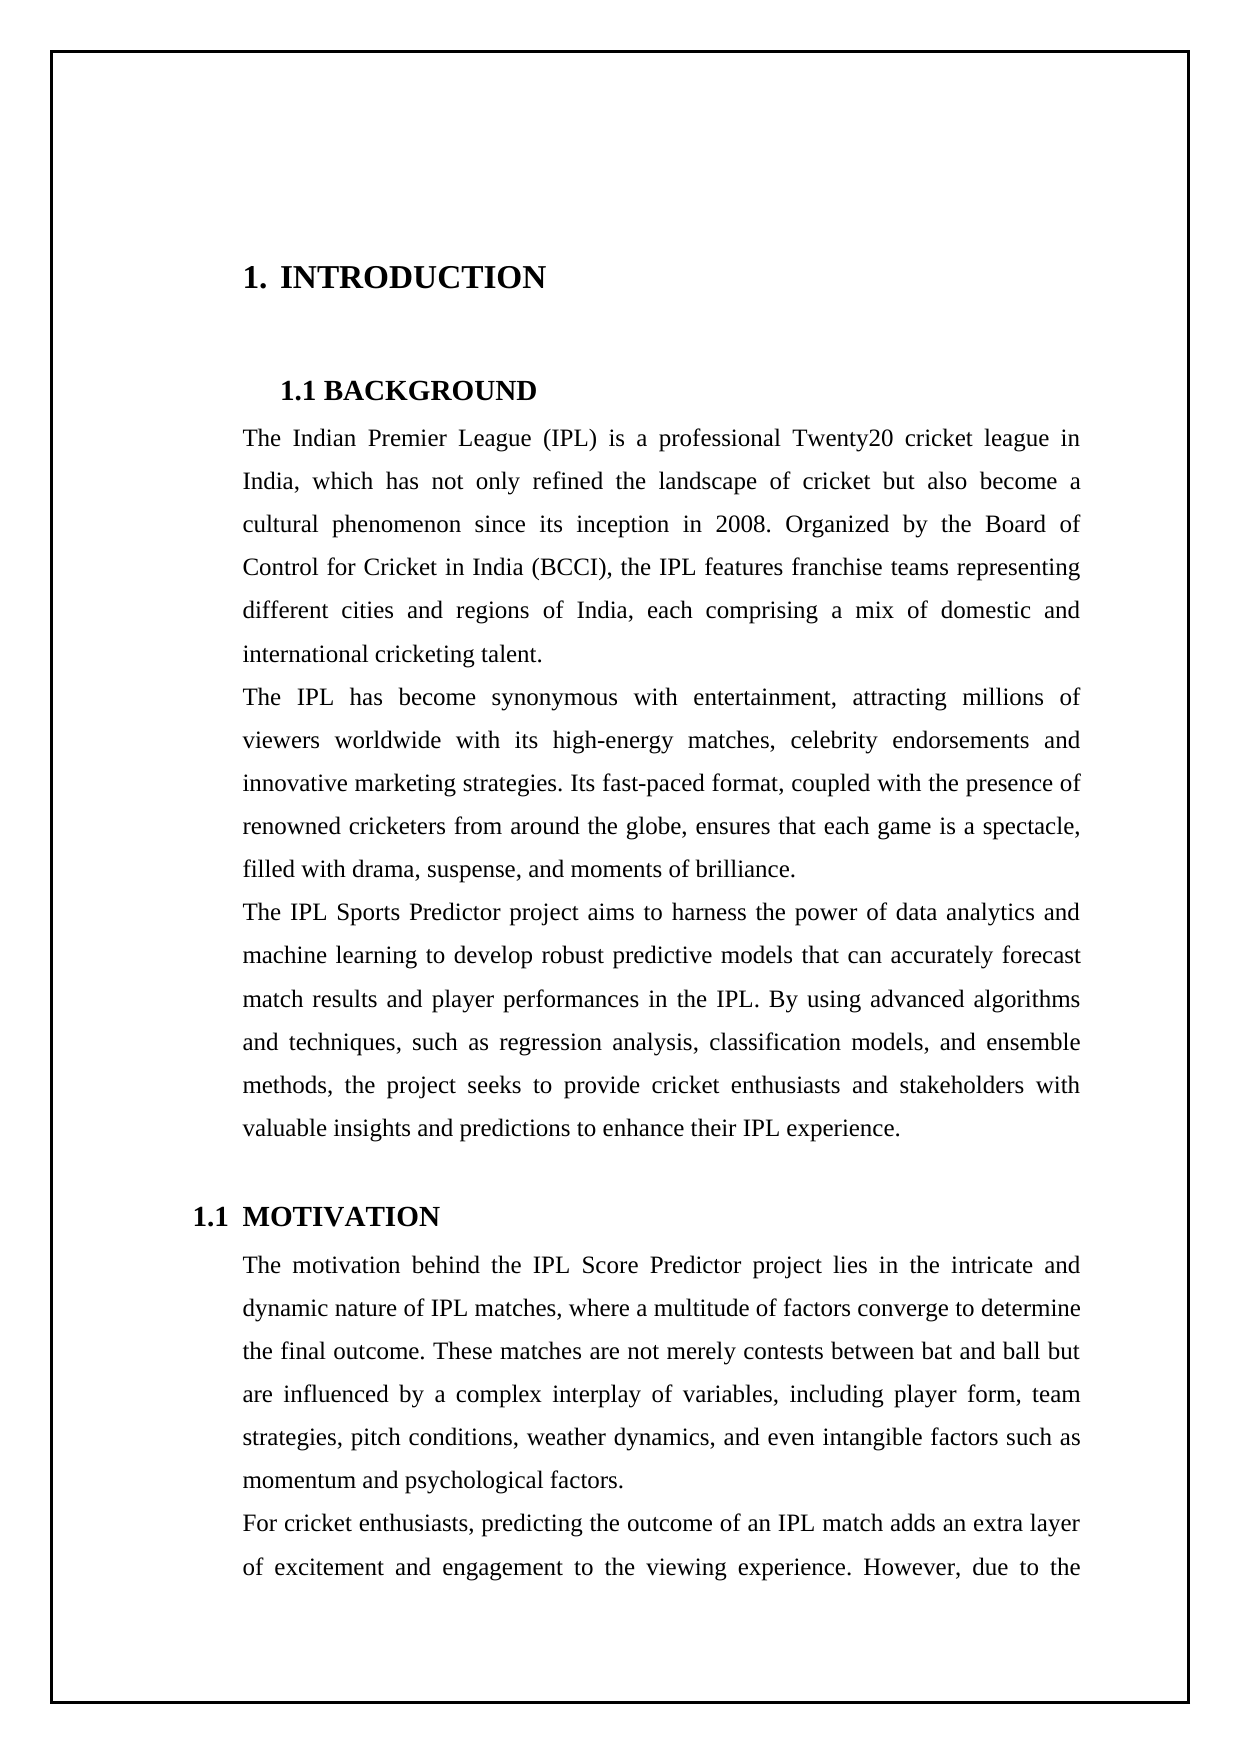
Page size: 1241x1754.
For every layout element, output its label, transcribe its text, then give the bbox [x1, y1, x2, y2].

list The Indian Premier League (IPL) is a professional Twenty20 cricket league in India, which has not only refined the landscape of cricket but also become a cultural phenomenon since its inception in 2008. Organized by the Board of Control for Cricket in India (BCCI), the IPL features franchise teams representing different cities and regions of India, each comprising a mix of domestic and international cricketing talent. [242, 423, 1081, 667]
list MOTIVATION [192, 1199, 1081, 1233]
list The IPL has become synonymous with entertainment, attracting millions of viewers worldwide with its high-energy matches, celebrity endorsements and innovative marketing strategies. Its fast-paced format, coupled with the presence of renowned cricketers from around the globe, ensures that each game is a spectacle, filled with drama, suspense, and moments of brilliance. [242, 682, 1081, 883]
text 1.1 BACKGROUND [280, 373, 1081, 406]
list The IPL Sports Predictor project aims to harness the power of data analytics and machine learning to develop robust predictive models that can accurately forecast match results and player performances in the IPL. By using advanced algorithms and techniques, such as regression analysis, classification models, and ensemble methods, the project seeks to provide cricket enthusiasts and stakeholders with valuable insights and predictions to enhance their IPL experience. [242, 897, 1081, 1142]
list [242, 1508, 1081, 1580]
list INTRODUCTION [242, 258, 1081, 296]
list The motivation behind the IPL Score Predictor project lies in the intricate and dynamic nature of IPL matches, where a multitude of factors converge to determine the final outcome. These matches are not merely contests between bat and ball but are influenced by a complex interplay of variables, including player form, team strategies, pitch conditions, weather dynamics, and even intangible factors such as momentum and psychological factors. [242, 1250, 1081, 1494]
